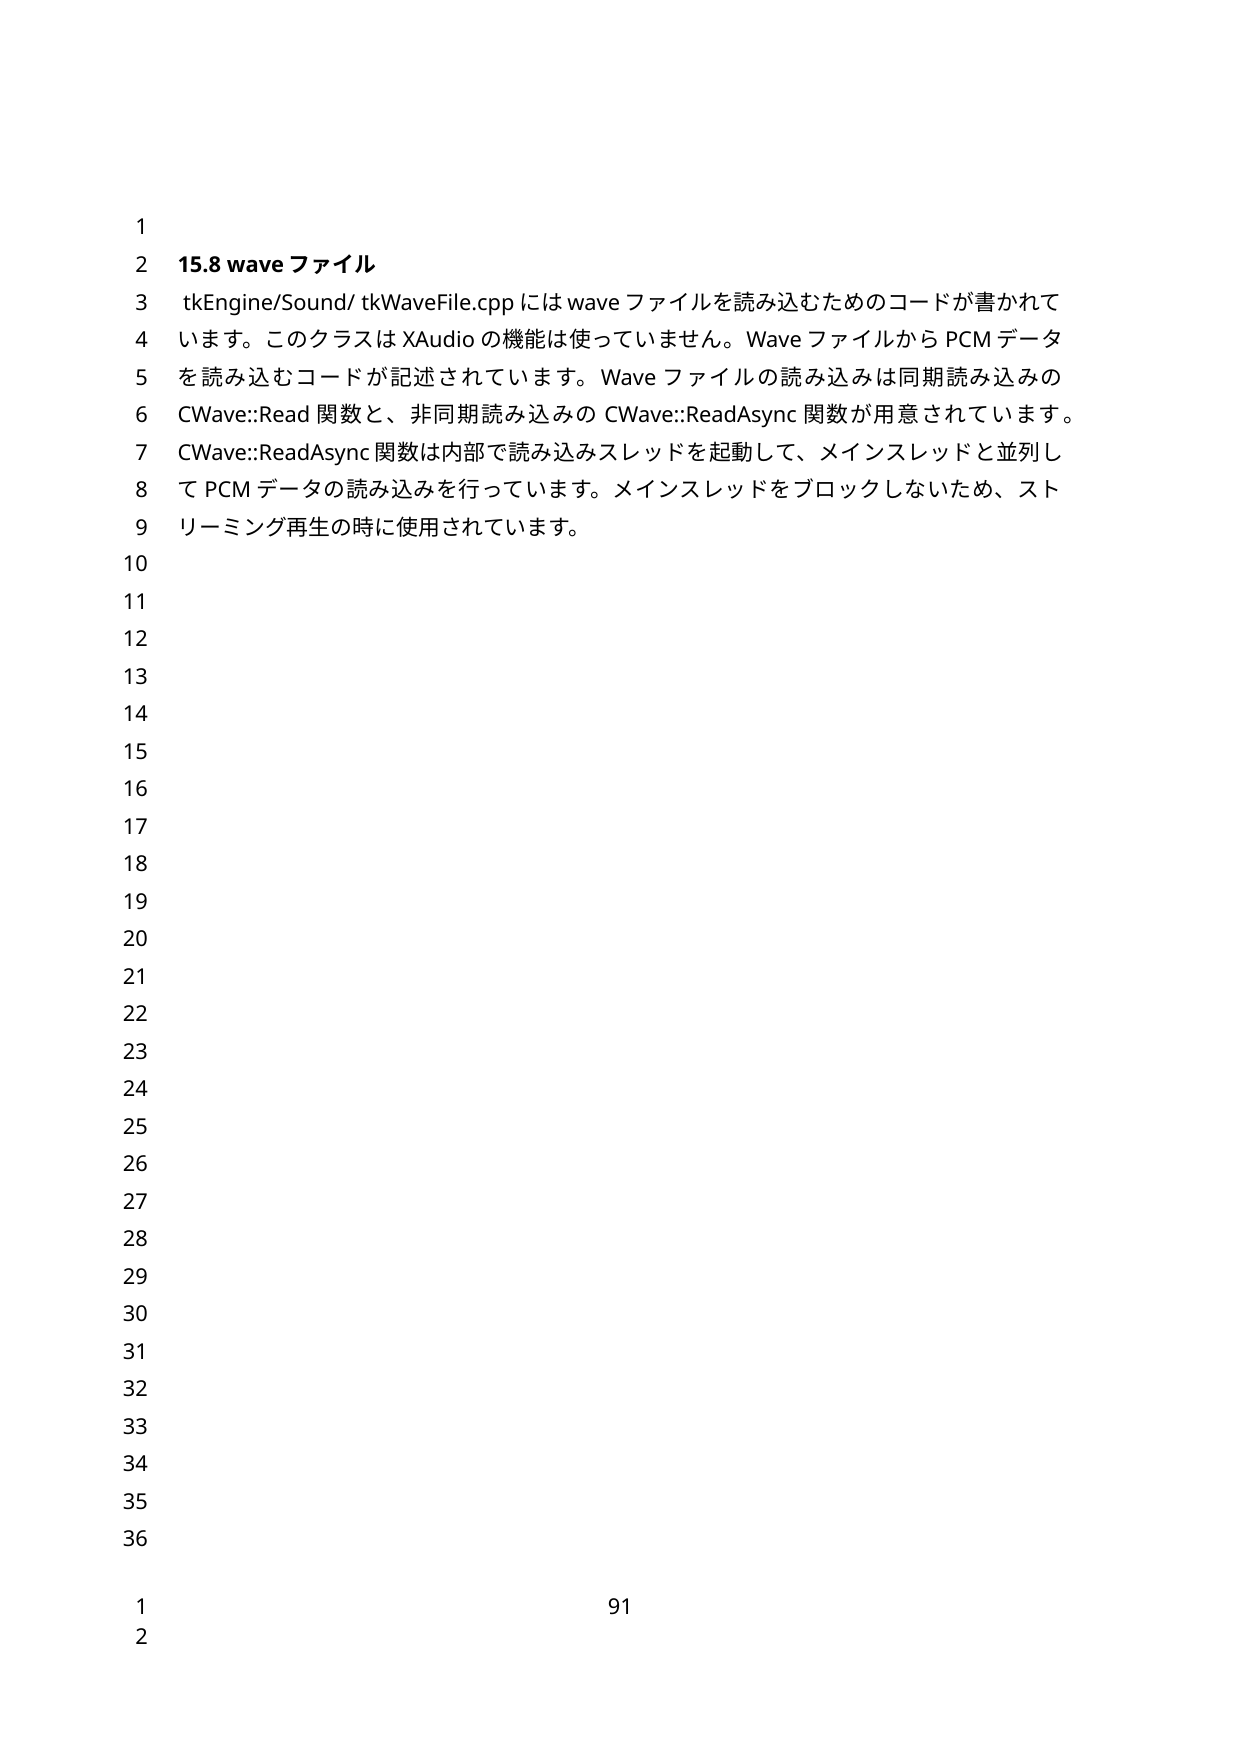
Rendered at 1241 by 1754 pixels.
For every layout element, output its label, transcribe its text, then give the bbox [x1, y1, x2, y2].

text 15.8 waveファイル [177, 244, 1063, 282]
text tkEngine/Sound/ tkWaveFile.cppにはwaveファイルを読み込むためのコードが書かれています。このクラスはXAudioの機能は使っていません。WaveファイルからPCMデータを読み込むコードが記述されています。Waveファイルの読み込みは同期読み込みのCWave::Read関数と、非同期読み込みのCWave::ReadAsync関数が用意されています。CWave::ReadAsync関数は内部で読み込みスレッドを起動して、メインスレッドと並列してPCMデータの読み込みを行っています。メインスレッドをブロックしないため、ストリーミング再生の時に使用されています。 [177, 282, 1063, 544]
